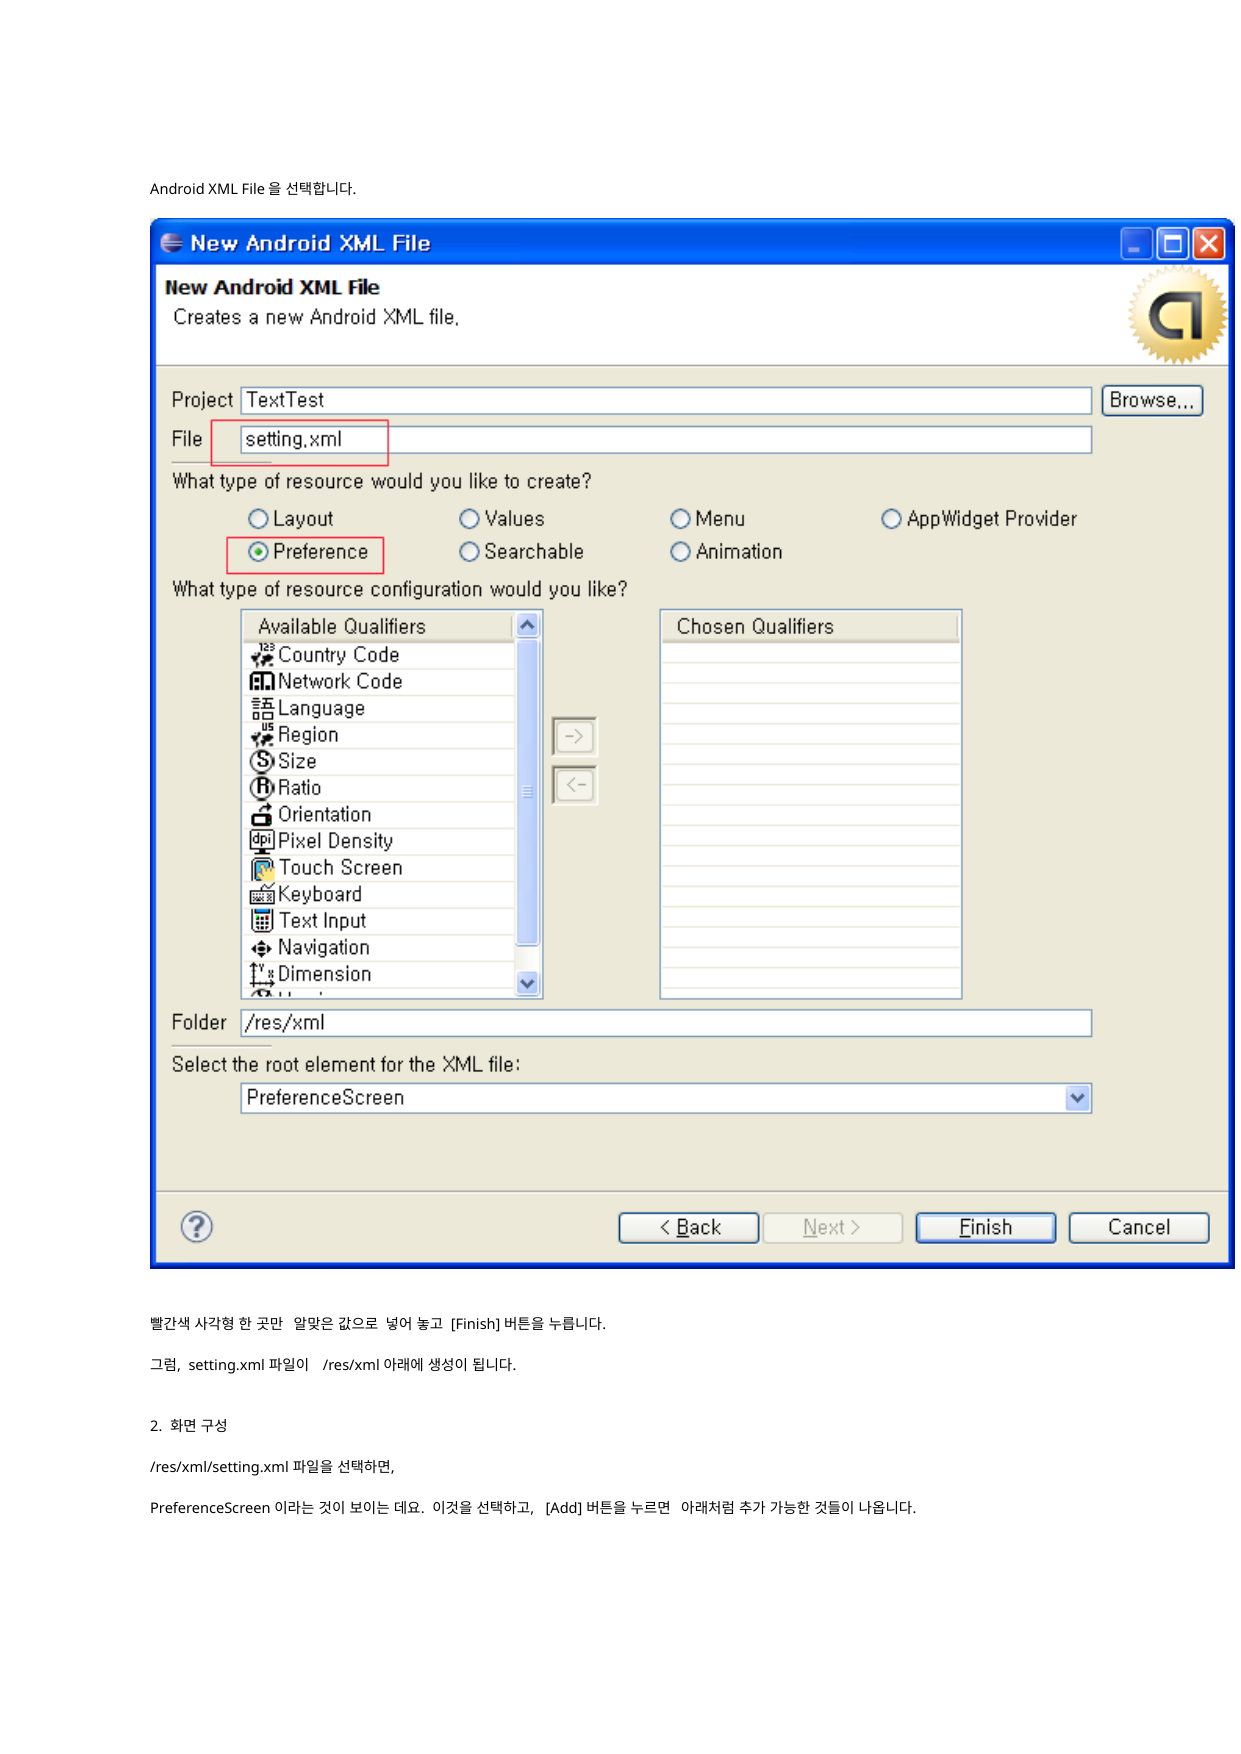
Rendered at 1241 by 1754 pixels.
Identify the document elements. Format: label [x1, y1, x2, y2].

picture [150, 218, 1235, 1269]
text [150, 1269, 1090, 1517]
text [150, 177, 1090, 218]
